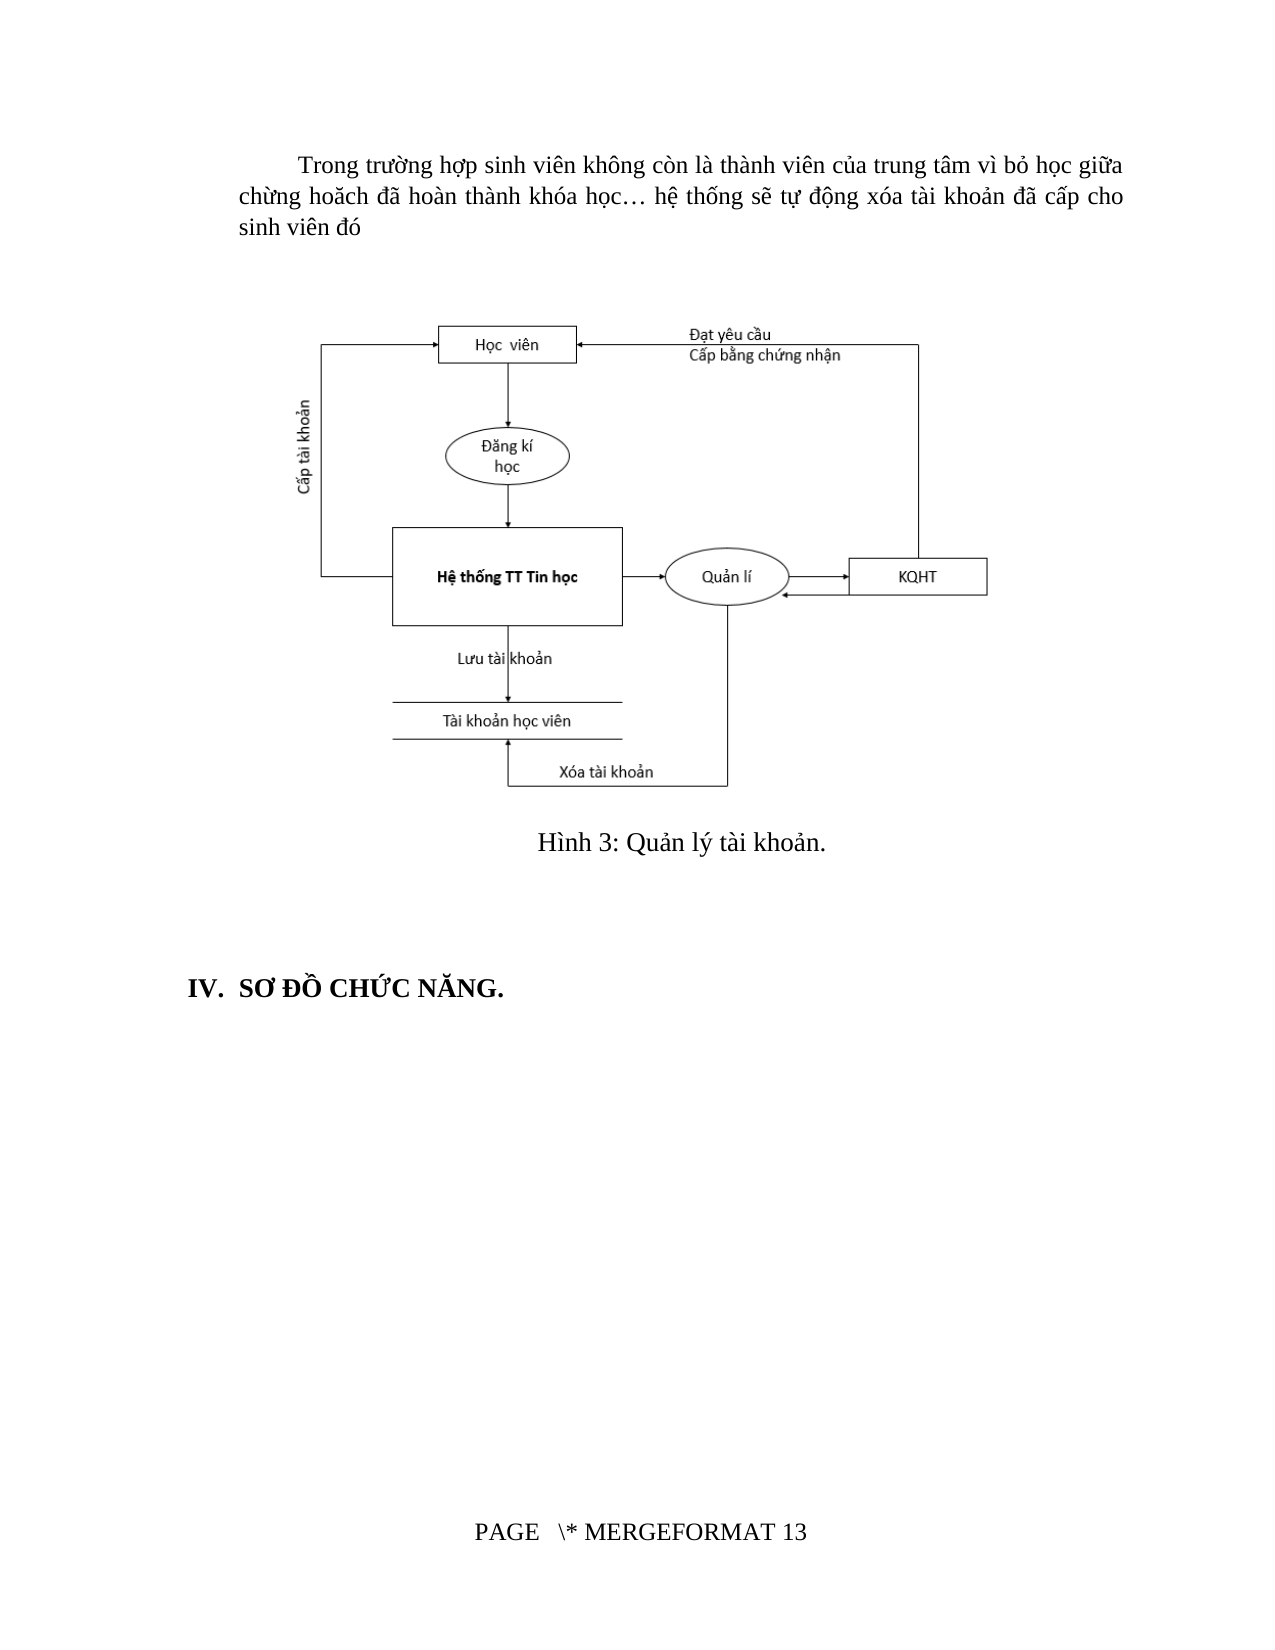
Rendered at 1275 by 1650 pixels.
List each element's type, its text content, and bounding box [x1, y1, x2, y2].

text Hình 3: Quản lý tài khoản. [239, 826, 1125, 857]
picture [172, 307, 1067, 808]
subtitle SƠ ĐỒ CHỨC NĂNG. [187, 972, 1125, 1003]
text Trong trường hợp sinh viên không còn là thành viên của trung tâm vì bỏ học giữa chừng hoăch đã hoàn thành khóa học… hệ thống sẽ tự động xóa tài khoản đã cấp cho sinh viên đó [239, 150, 1125, 241]
